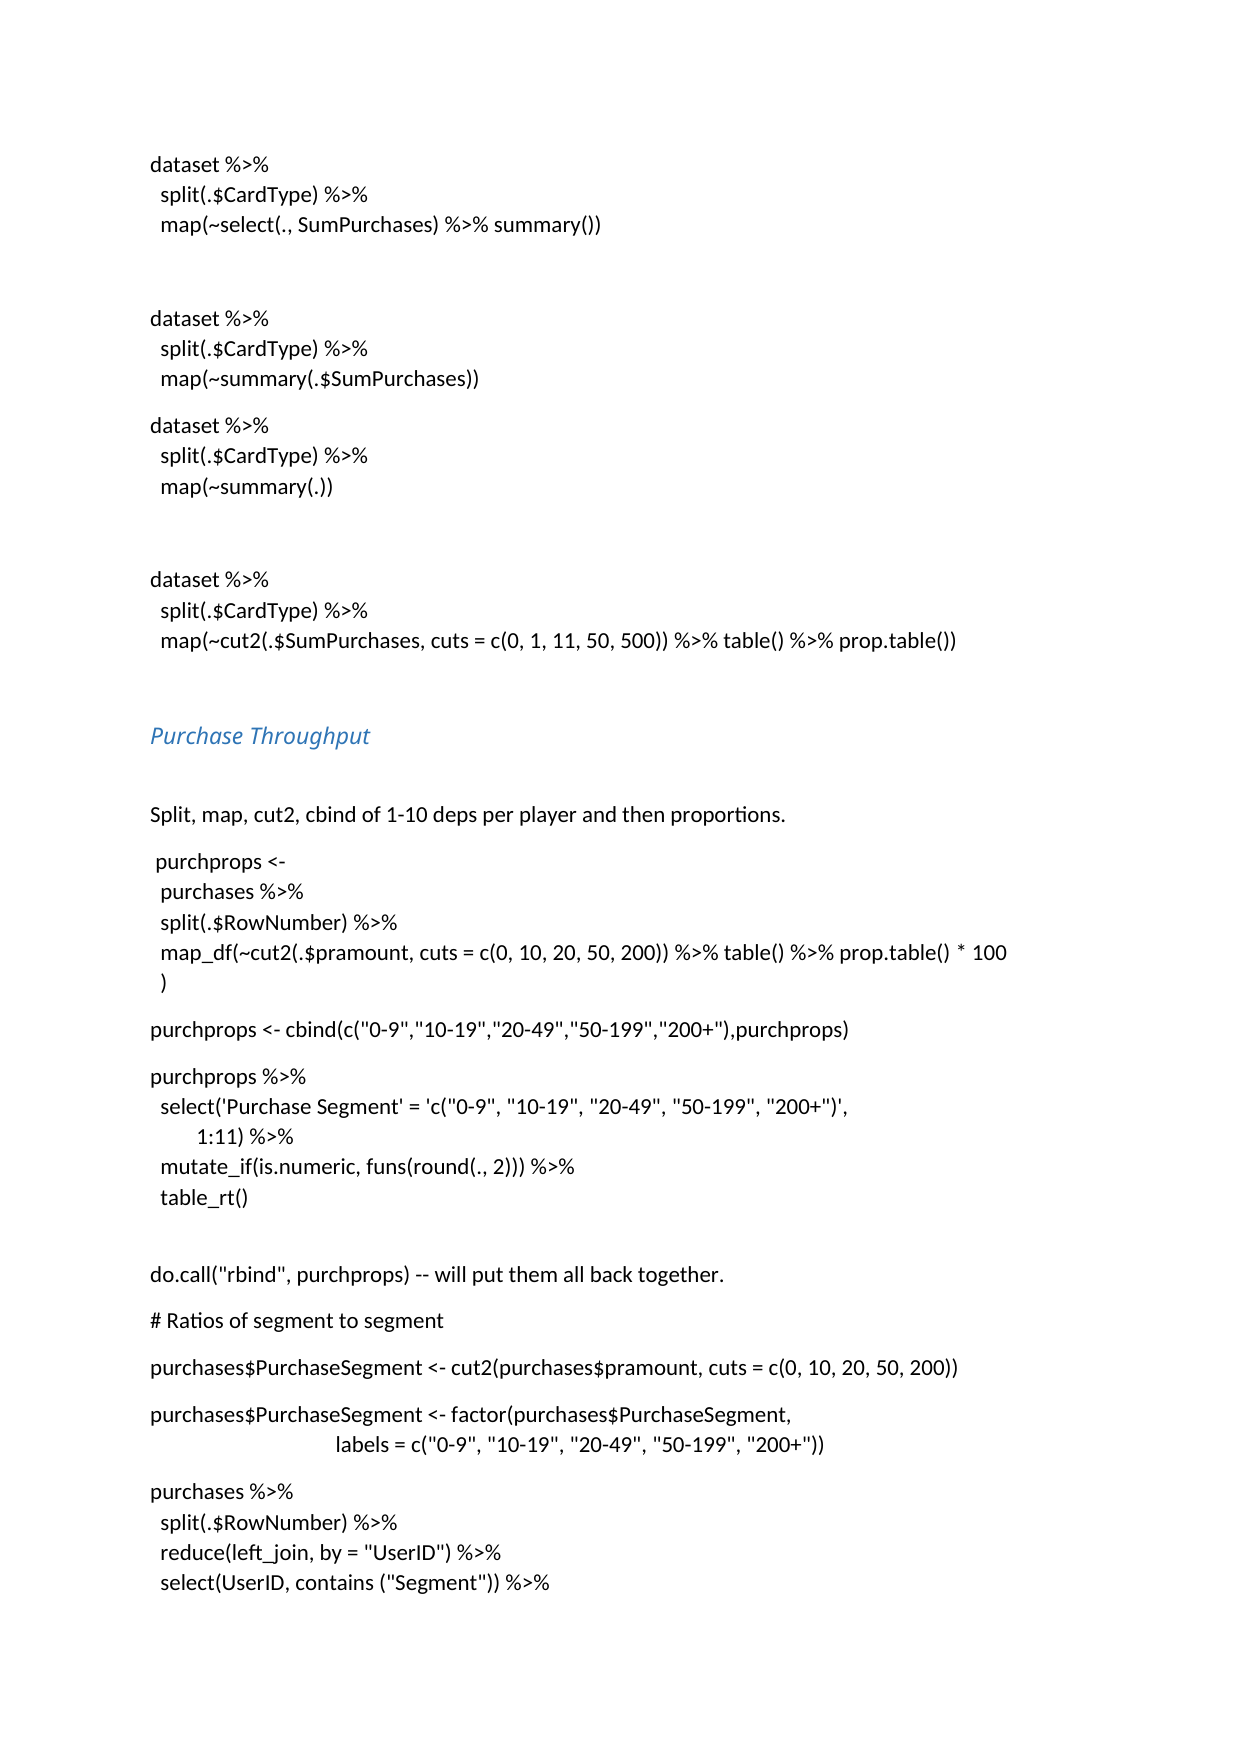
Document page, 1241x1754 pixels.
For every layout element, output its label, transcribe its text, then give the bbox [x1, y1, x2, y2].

text dataset %>% split(.$CardType) %>% map(~summary(.$SumPurchases)) [150, 304, 1090, 393]
text dataset %>% split(.$CardType) %>% map(~cut2(.$SumPurchases, cuts = c(0, 1, 11, 50, 500)) %>% table() %>% prop.table()) [150, 566, 1090, 654]
text purchprops <- purchases %>% split(.$RowNumber) %>% map_df(~cut2(.$pramount, cuts = c(0, 10, 20, 50, 200)) %>% table() %>% prop.table() * 100 ) [150, 847, 1090, 996]
text purchases$PurchaseSegment <- cut2(purchases$pramount, cuts = c(0, 10, 20, 50, 200)) [150, 1353, 1090, 1382]
text purchases$PurchaseSegment <- factor(purchases$PurchaseSegment, labels = c("0-9", "10-19", "20-49", "50-199", "200+")) [150, 1400, 1090, 1459]
text dataset %>% split(.$CardType) %>% map(~summary(.)) [150, 411, 1090, 500]
text # Ratios of segment to segment [150, 1307, 1090, 1335]
text Split, map, cut2, cbind of 1-10 deps per player and then proportions. [150, 800, 1090, 828]
text purchprops %>% select('Purchase Segment' = 'c("0-9", "10-19", "20-49", "50-199", "200+")', 1:11) %>% mutate_if(is.numeric, funs(round(., 2))) %>% table_rt() [150, 1062, 1090, 1211]
text do.call("rbind", purchprops) -- will put them all back together. [150, 1229, 1090, 1288]
text purchprops <- cbind(c("0-9","10-19","20-49","50-199","200+"),purchprops) [150, 1015, 1090, 1043]
subtitle Purchase Throughput [150, 720, 1090, 751]
text dataset %>% split(.$CardType) %>% map(~select(., SumPurchases) %>% summary()) [150, 150, 1090, 238]
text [150, 1477, 1090, 1596]
